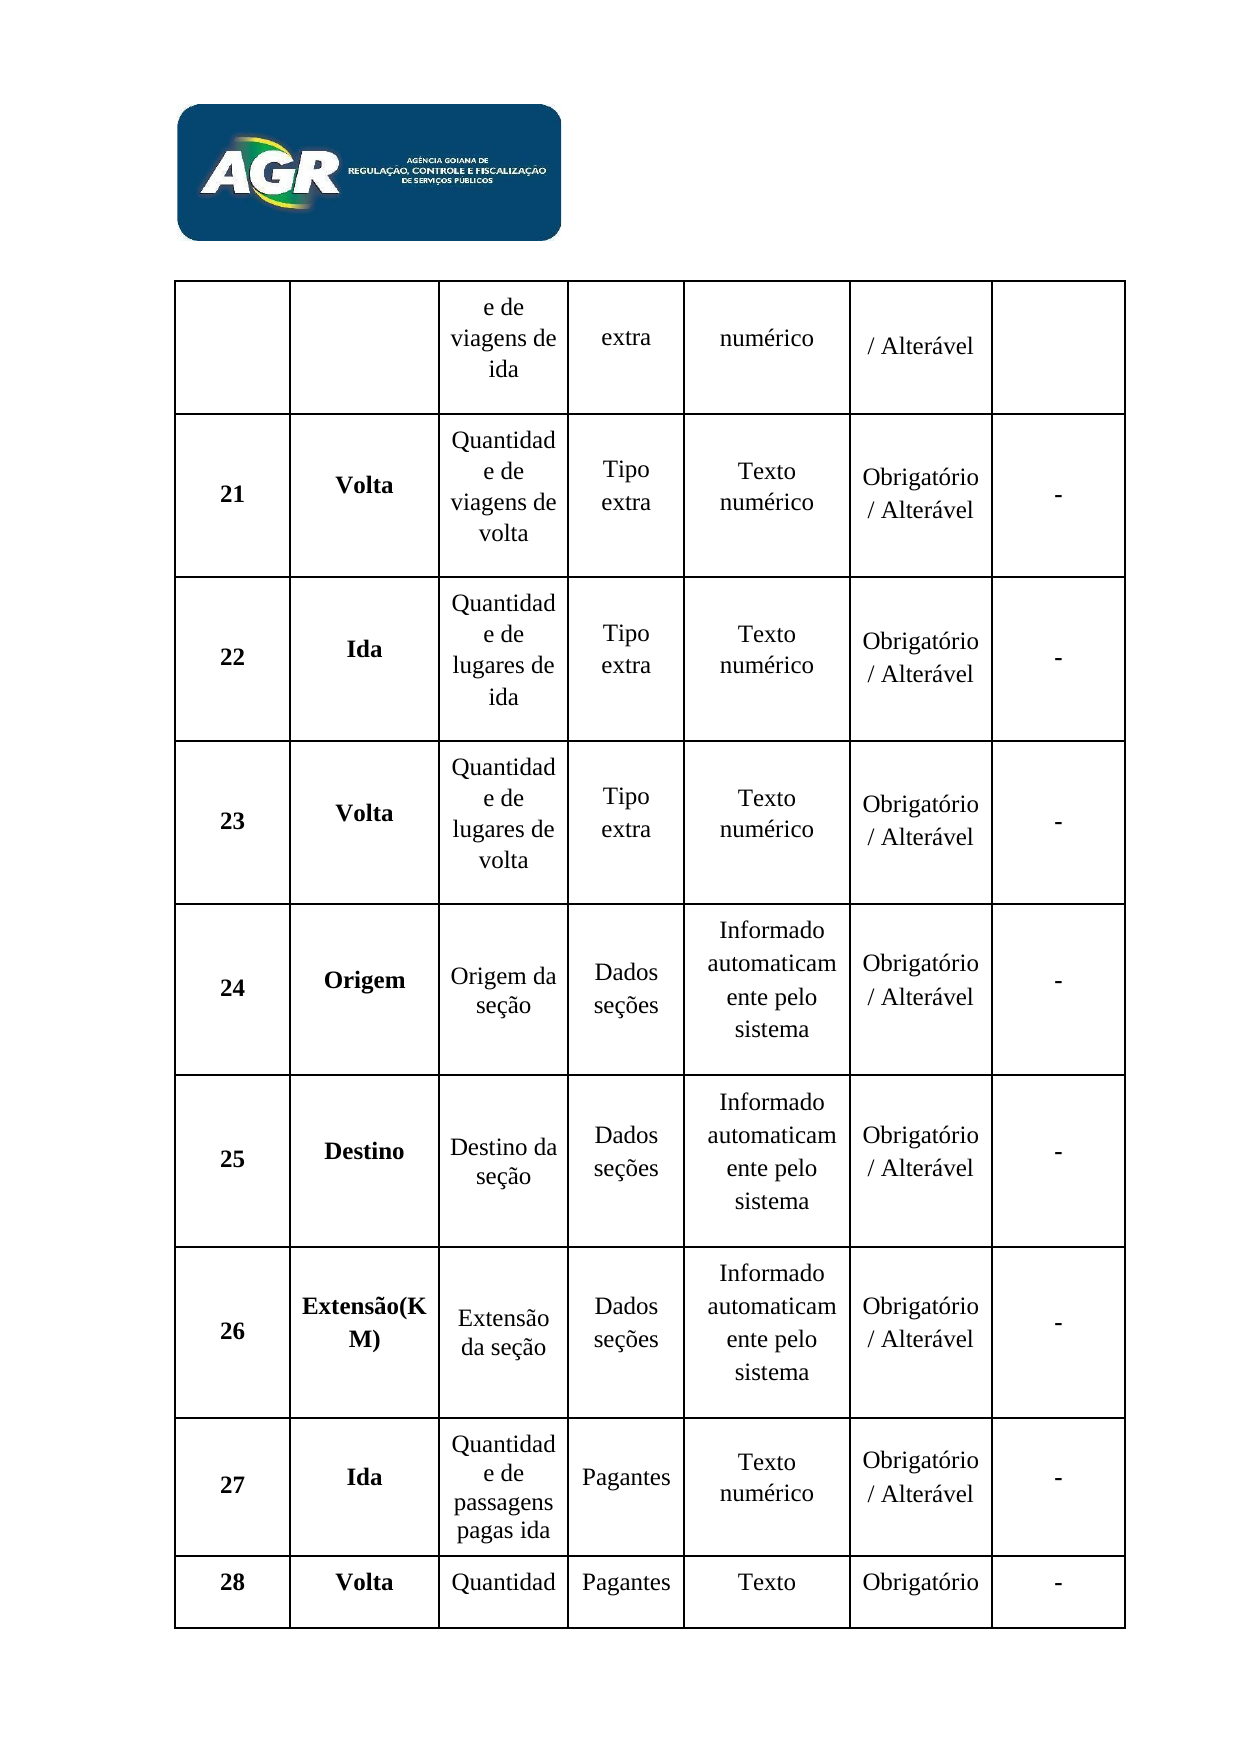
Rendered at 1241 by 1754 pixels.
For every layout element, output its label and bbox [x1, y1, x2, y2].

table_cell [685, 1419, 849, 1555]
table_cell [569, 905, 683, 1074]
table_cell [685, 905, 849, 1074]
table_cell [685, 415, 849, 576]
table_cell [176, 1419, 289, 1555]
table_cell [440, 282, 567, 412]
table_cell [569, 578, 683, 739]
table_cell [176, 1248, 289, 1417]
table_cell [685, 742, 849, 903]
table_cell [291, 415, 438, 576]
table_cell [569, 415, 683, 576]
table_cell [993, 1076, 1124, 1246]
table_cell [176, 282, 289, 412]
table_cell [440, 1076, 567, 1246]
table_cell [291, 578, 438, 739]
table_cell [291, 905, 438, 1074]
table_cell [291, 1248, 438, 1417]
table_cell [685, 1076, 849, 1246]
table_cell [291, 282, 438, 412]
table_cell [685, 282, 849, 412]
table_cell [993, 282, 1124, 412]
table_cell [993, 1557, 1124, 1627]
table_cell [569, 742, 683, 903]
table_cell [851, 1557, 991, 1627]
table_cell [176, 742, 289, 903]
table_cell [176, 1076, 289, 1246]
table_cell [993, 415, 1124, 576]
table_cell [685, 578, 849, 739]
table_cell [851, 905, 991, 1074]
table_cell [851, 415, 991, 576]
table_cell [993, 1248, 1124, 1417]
picture [177, 104, 562, 241]
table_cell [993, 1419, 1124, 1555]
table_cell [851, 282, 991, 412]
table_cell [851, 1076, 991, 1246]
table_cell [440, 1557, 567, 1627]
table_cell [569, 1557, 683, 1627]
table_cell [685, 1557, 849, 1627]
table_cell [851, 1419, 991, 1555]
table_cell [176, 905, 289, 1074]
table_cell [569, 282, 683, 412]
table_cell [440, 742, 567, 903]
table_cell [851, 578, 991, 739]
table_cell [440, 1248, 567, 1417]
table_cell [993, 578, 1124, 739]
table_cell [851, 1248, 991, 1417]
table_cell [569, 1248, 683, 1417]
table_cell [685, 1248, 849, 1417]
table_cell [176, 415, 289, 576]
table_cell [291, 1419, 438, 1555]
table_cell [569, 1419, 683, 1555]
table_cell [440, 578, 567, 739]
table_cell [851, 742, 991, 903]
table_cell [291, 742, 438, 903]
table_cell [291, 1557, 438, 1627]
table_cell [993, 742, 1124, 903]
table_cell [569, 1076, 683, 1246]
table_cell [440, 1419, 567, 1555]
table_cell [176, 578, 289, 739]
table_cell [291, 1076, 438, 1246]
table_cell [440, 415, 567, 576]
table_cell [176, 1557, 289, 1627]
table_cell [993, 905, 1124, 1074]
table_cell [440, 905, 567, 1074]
